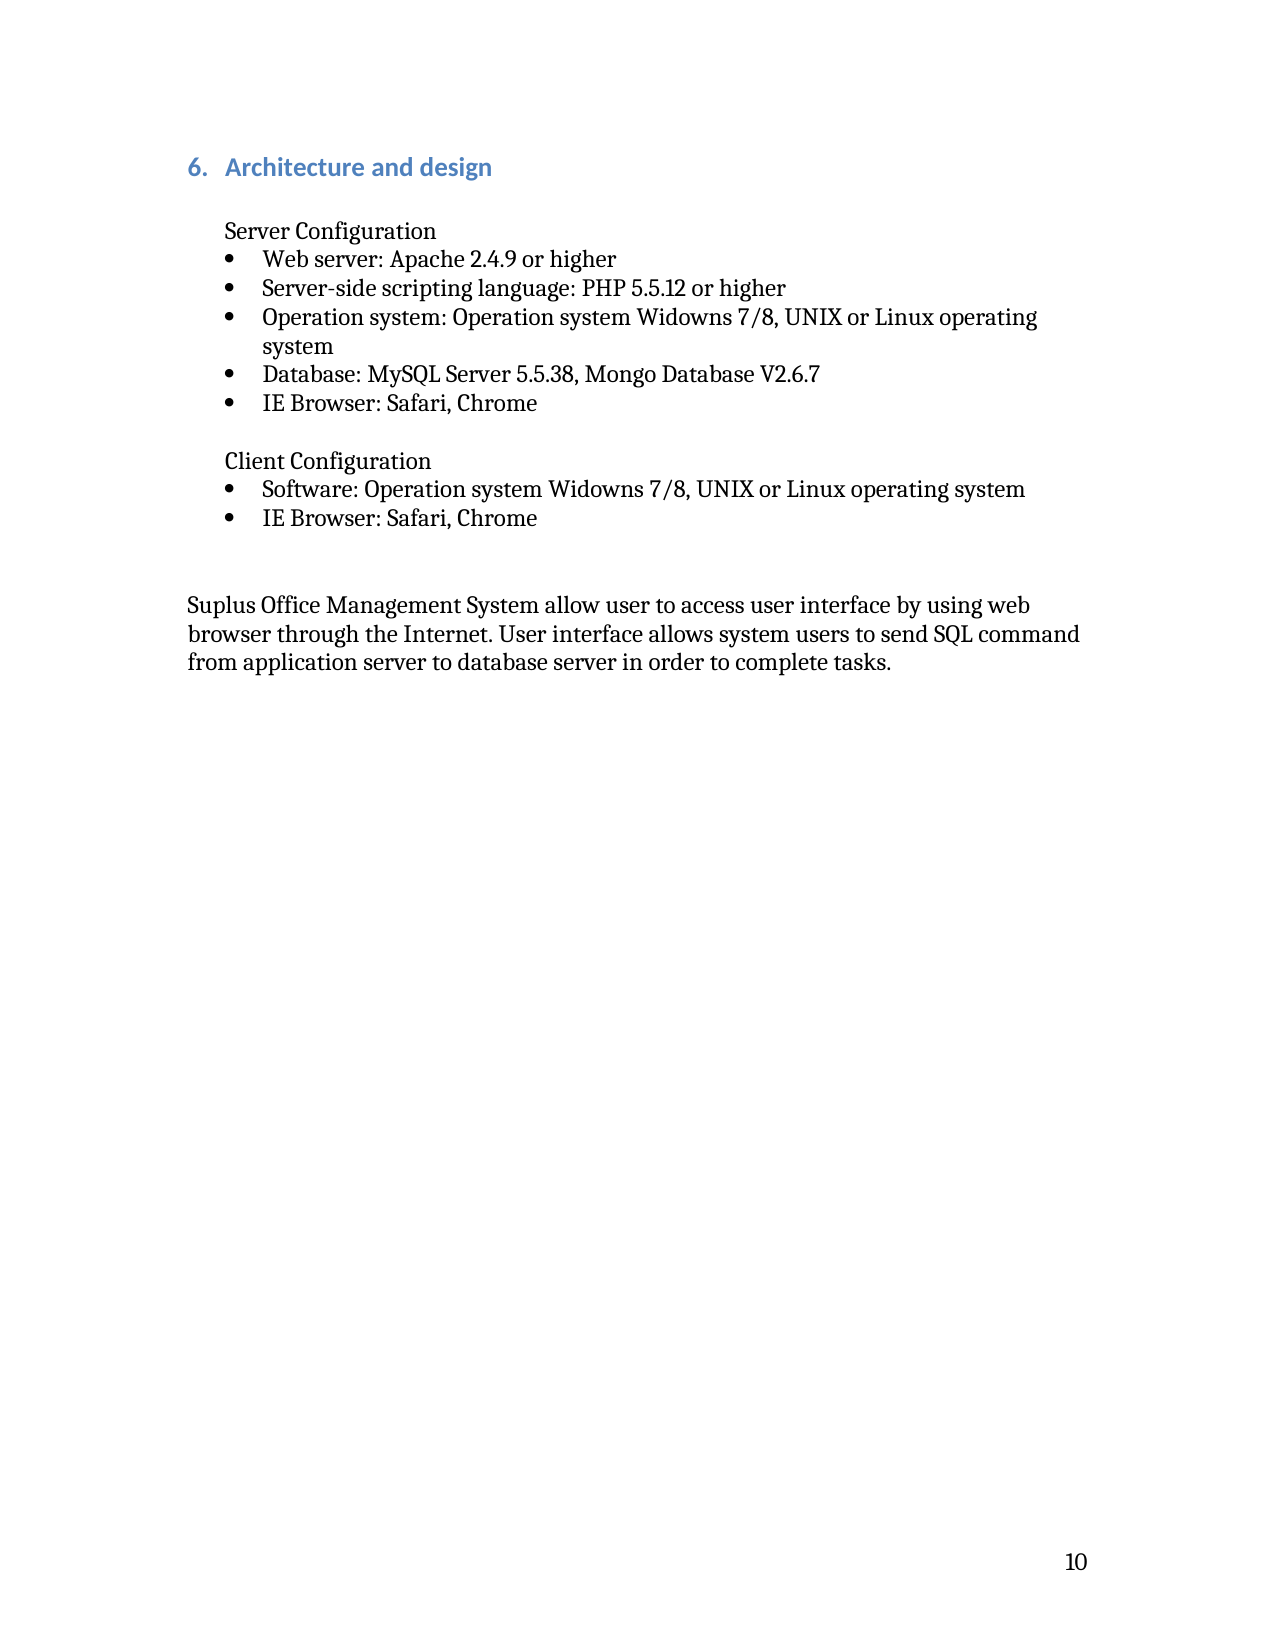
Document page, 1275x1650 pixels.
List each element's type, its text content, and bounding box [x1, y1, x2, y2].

list Database: MySQL Server 5.5.38, Mongo Database V2.6.7 [225, 360, 1087, 389]
subtitle Architecture and design [187, 150, 1087, 183]
text Suplus Office Management System allow user to access user interface by using web browser through the Internet. User interface allows system users to send SQL command from application server to database server in order to complete tasks. [187, 591, 1087, 677]
list Operation system: Operation system Widowns 7/8, UNIX or Linux operating system [225, 303, 1087, 360]
list IE Browser: Safari, Chrome [225, 389, 1087, 418]
list Software: Operation system Widowns 7/8, UNIX or Linux operating system [225, 475, 1087, 504]
list Web server: Apache 2.4.9 or higher [225, 245, 1087, 274]
list Server-side scripting language: PHP 5.5.12 or higher [225, 274, 1087, 303]
list Server Configuration [225, 217, 1087, 245]
list IE Browser: Safari, Chrome [225, 504, 1087, 533]
text Client Configuration [187, 447, 1087, 475]
